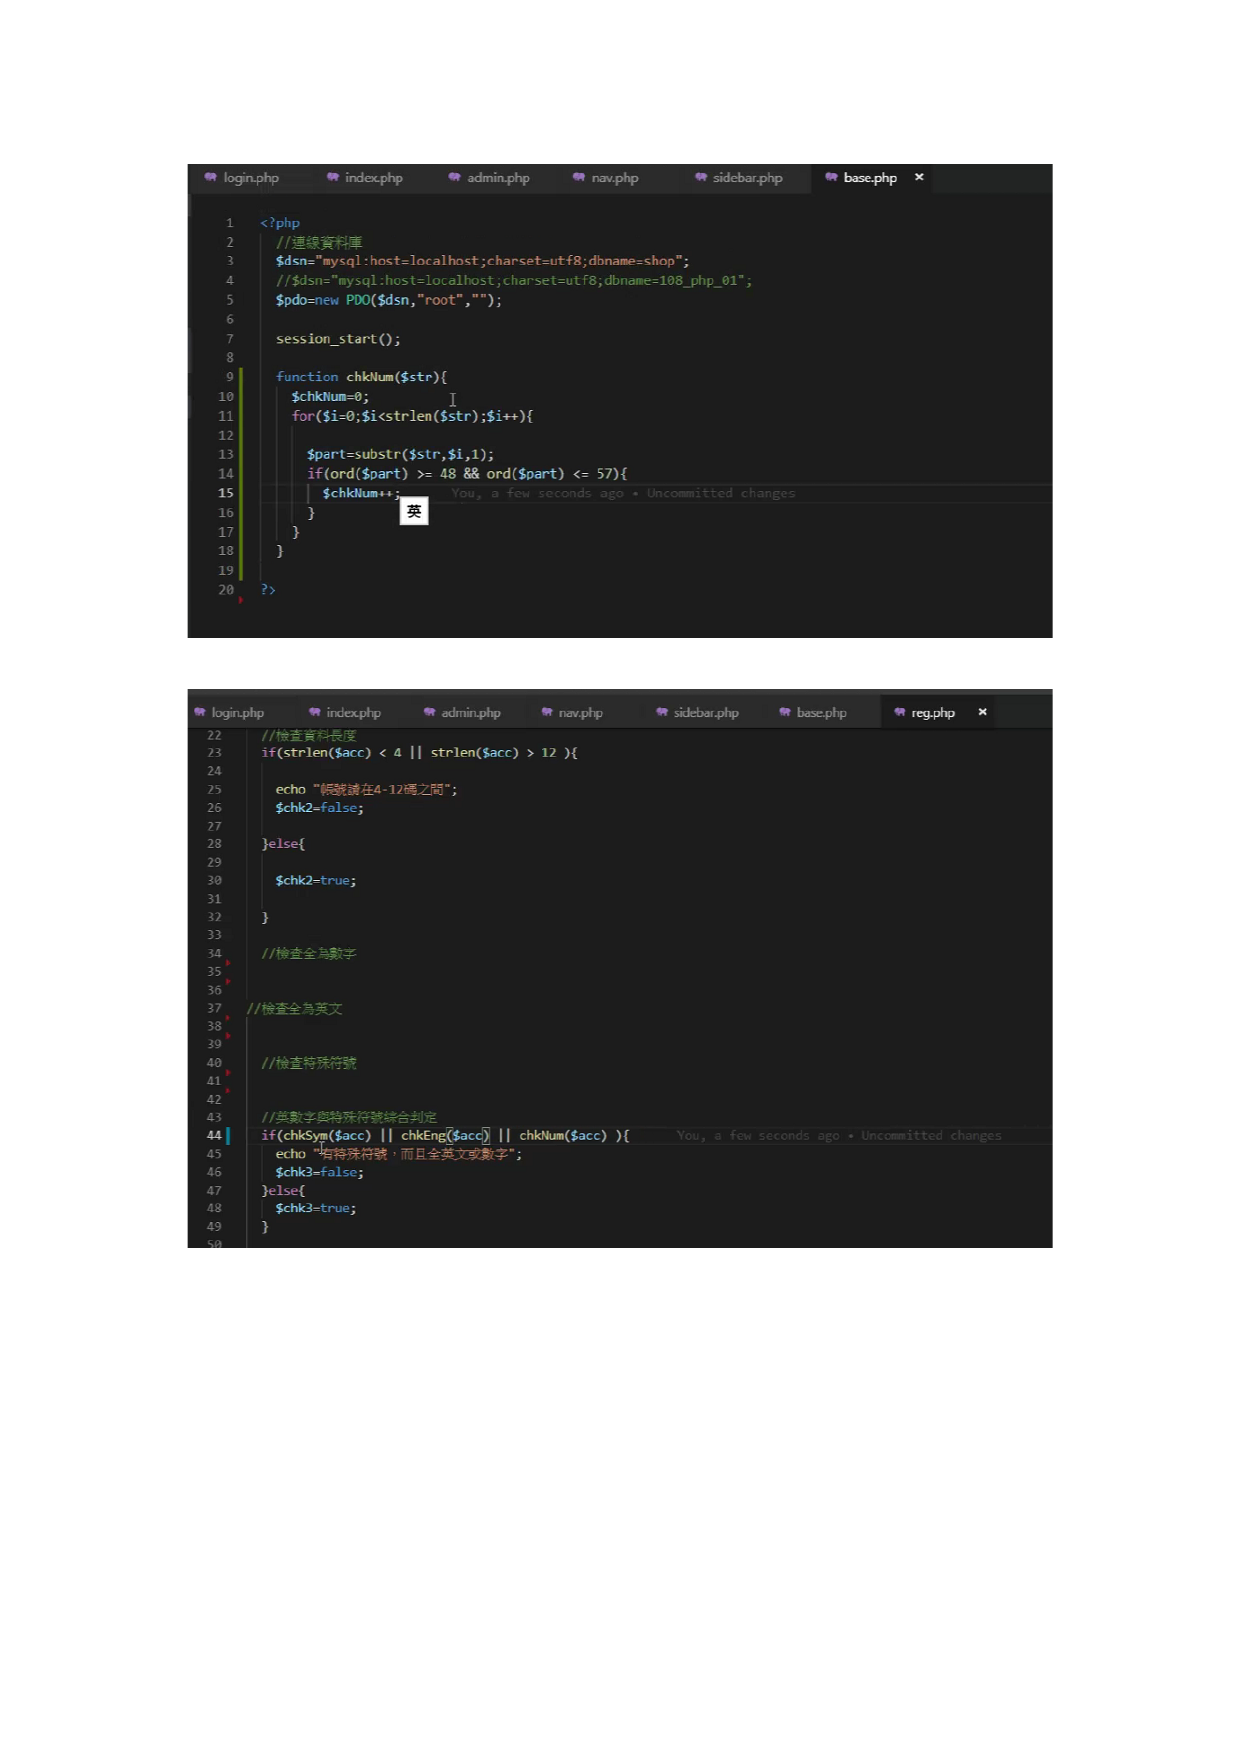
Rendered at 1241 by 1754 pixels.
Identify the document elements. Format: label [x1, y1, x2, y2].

picture [187, 164, 1053, 638]
picture [187, 689, 1053, 1248]
